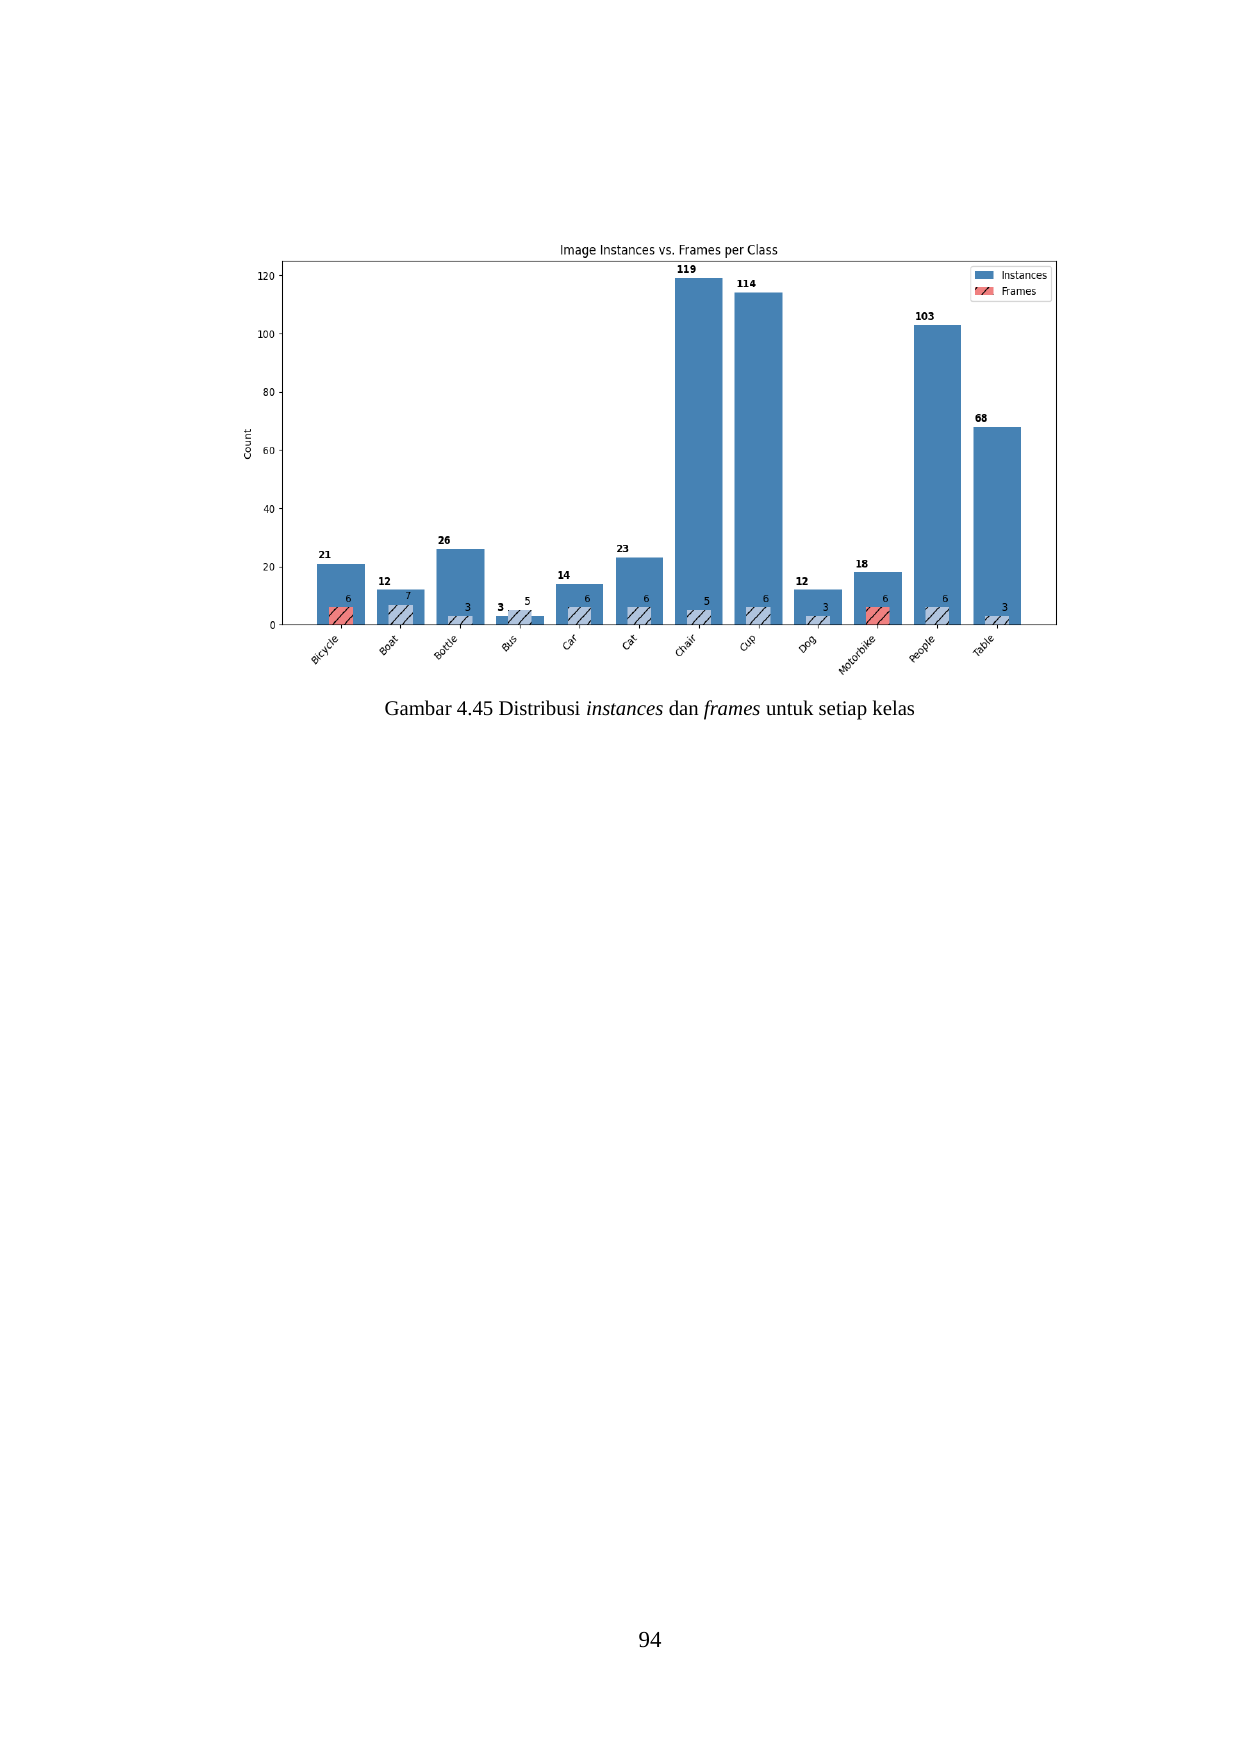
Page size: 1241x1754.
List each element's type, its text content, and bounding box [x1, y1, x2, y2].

picture [236, 236, 1062, 684]
